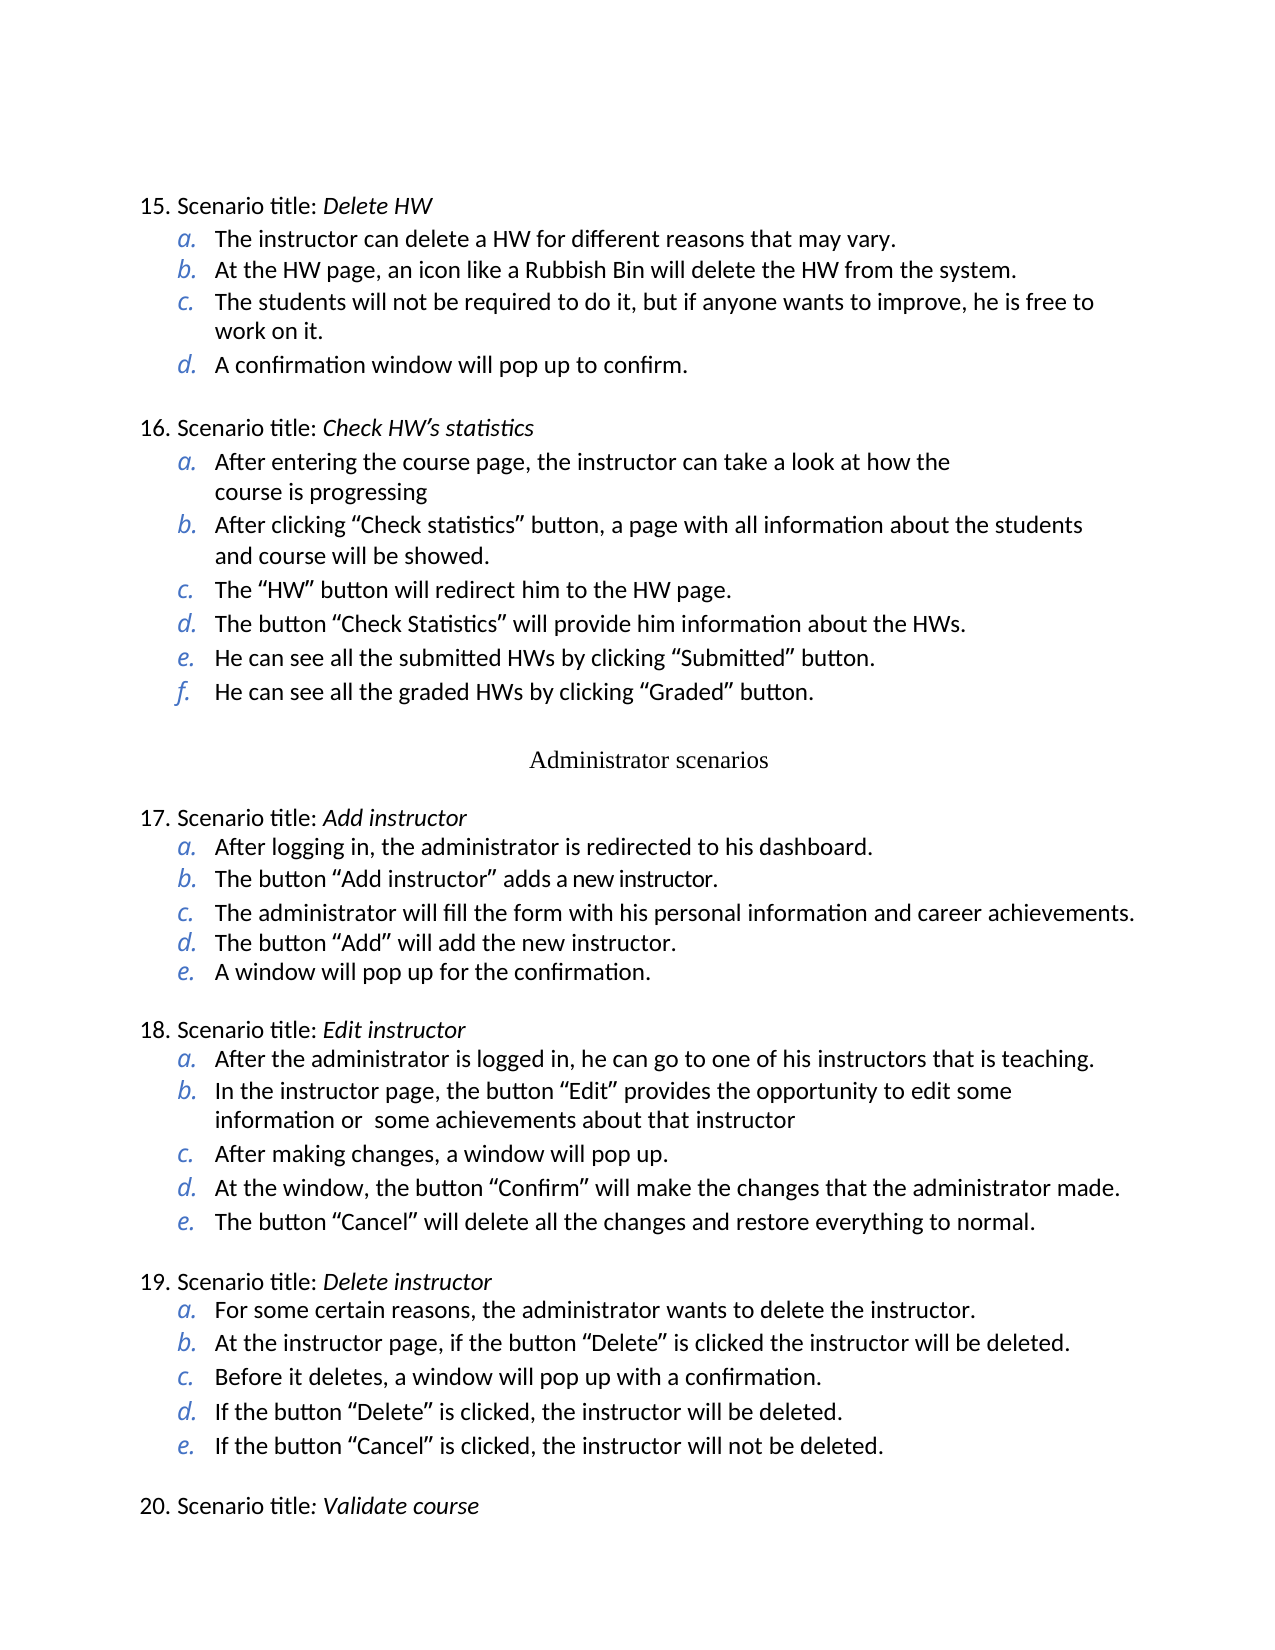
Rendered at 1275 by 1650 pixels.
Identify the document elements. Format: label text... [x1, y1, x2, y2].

list Before it deletes, a window will pop up with a confirmation. [177, 1359, 1248, 1393]
list Scenario title: Validate course [139, 1490, 1248, 1521]
list The button “Add instructor” adds a new instructor. [177, 861, 1053, 894]
list The “HW” button will redirect him to the HW page. [177, 571, 1248, 605]
list After logging in, the administrator is redirected to his dashboard. [177, 832, 1248, 861]
list A window will pop up for the confirmation. [177, 958, 1248, 986]
list The button “Add” will add the new instructor. [177, 929, 1248, 958]
list In the instructor page, the button “Edit” provides the opportunity to edit some information or some achievements about that instructor [177, 1073, 1137, 1135]
list At the window, the button “Confirm” will make the changes that the administrator made. [177, 1170, 1248, 1204]
list After clicking “Check statistics” button, a page with all information about the students and course will be showed. [177, 506, 1115, 571]
list If the button “Cancel” is clicked, the instructor will not be deleted. [177, 1428, 1248, 1462]
list Scenario title: Edit instructor [139, 1016, 1248, 1044]
list The instructor can delete a HW for different reasons that may vary. [177, 221, 1248, 255]
list After entering the course page, the instructor can take a look at how the course is progressing [177, 444, 1023, 506]
list Scenario title: Check HW’s statistics [139, 409, 1248, 444]
list Scenario title: Add instructor [139, 803, 1248, 832]
list The students will not be required to do it, but if anyone wants to improve, he is free to work on it. [177, 284, 1133, 346]
list After making changes, a window will pop up. [177, 1136, 1248, 1170]
list If the button “Delete” is clicked, the instructor will be deleted. [177, 1393, 1248, 1427]
list The button “Cancel” will delete all the changes and restore everything to normal. [177, 1204, 1248, 1238]
list At the HW page, an icon like a Rubbish Bin will delete the HW from the system. [177, 255, 1248, 284]
list Scenario title: Delete instructor [139, 1267, 1248, 1296]
list He can see all the graded HWs by clicking “Graded” button. [177, 674, 1248, 708]
list Scenario title: Delete HW [139, 190, 1248, 221]
list He can see all the submitted HWs by clicking “Submitted” button. [177, 640, 1248, 674]
list The button “Check Statistics” will provide him information about the HWs. [177, 606, 1248, 640]
list The administrator will fill the form with his personal information and career achievements. [177, 895, 1248, 929]
list At the instructor page, if the button “Delete” is clicked the instructor will be deleted. [177, 1325, 1248, 1359]
list After the administrator is logged in, he can go to one of his instructors that is teaching. [177, 1044, 1248, 1073]
list A confirmation window will pop up to confirm. [177, 347, 1248, 381]
text Administrator scenarios [387, 746, 910, 774]
list For some certain reasons, the administrator wants to delete the instructor. [177, 1296, 1248, 1325]
